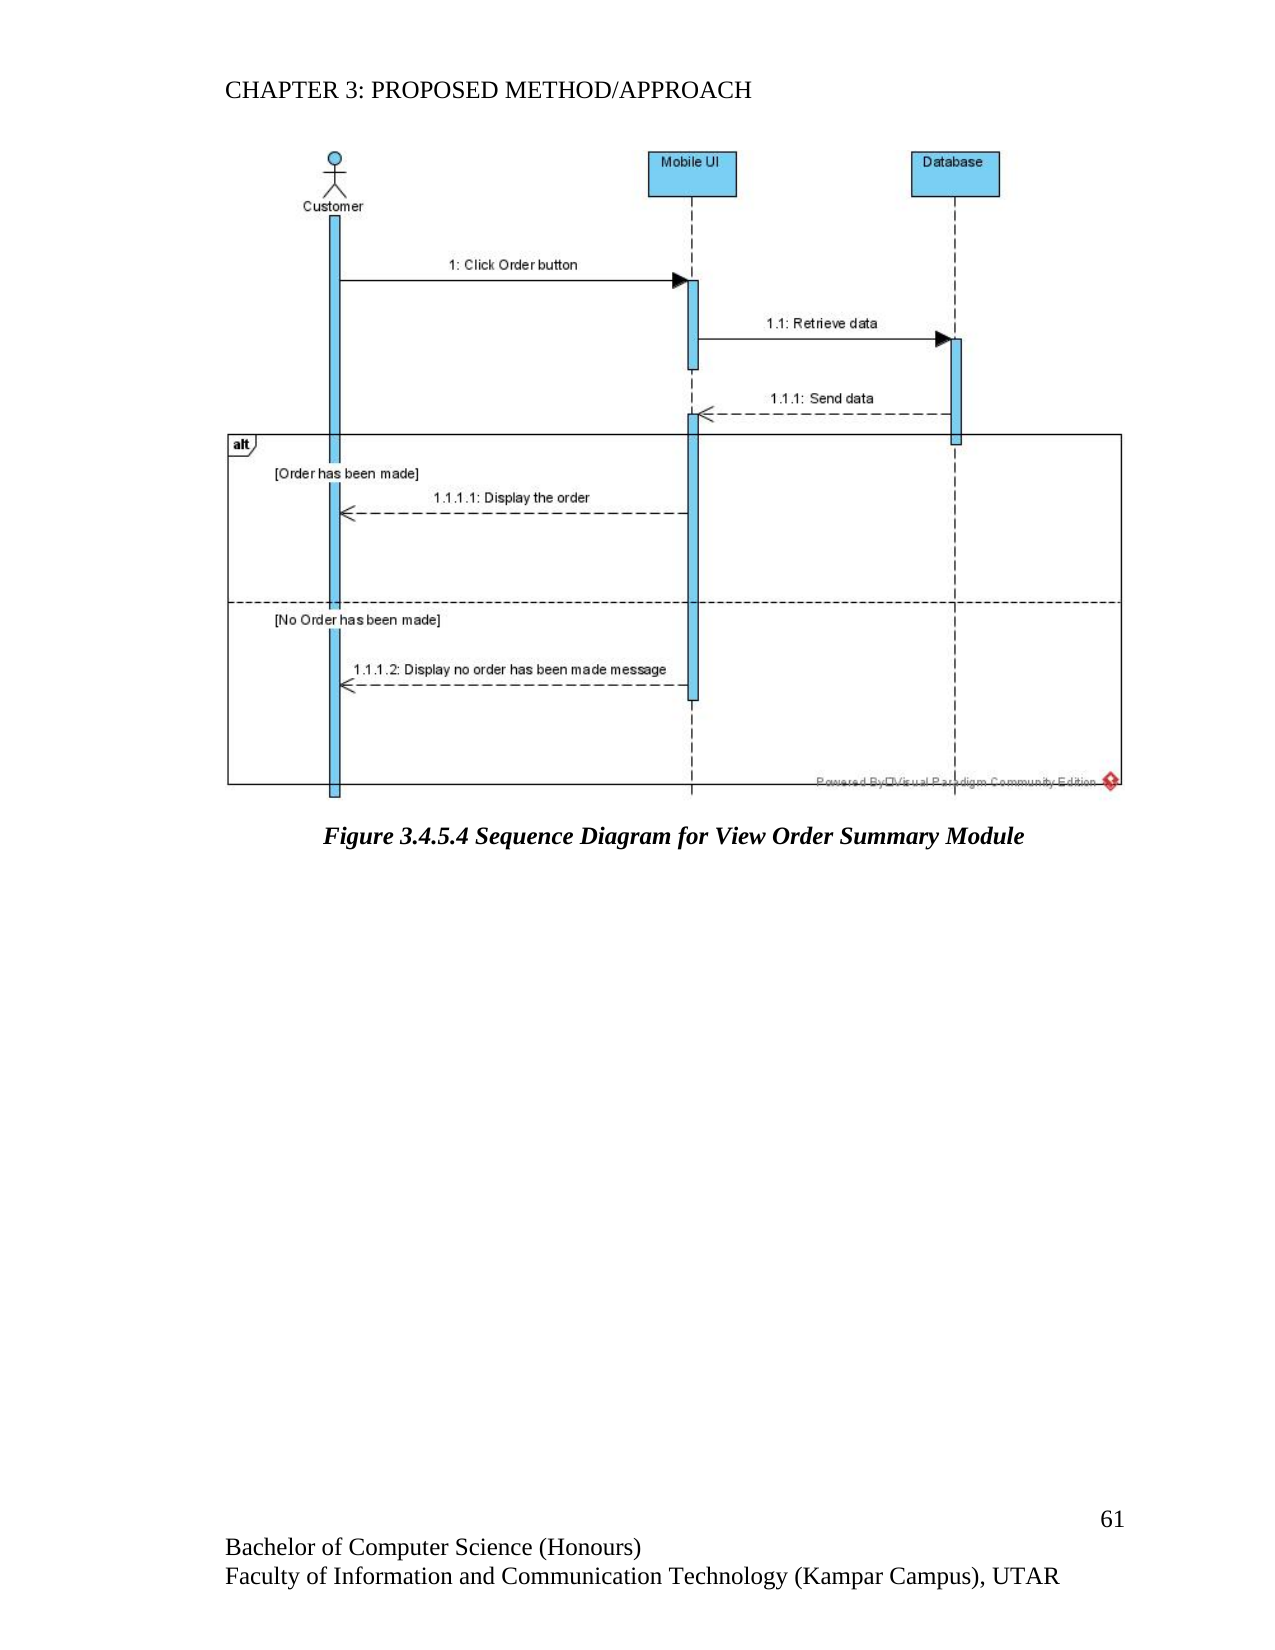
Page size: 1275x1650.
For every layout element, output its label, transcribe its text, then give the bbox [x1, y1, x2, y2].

picture [225, 150, 1125, 803]
text Figure 3.4.5.4 Sequence Diagram for View Order Summary Module [225, 821, 1125, 850]
